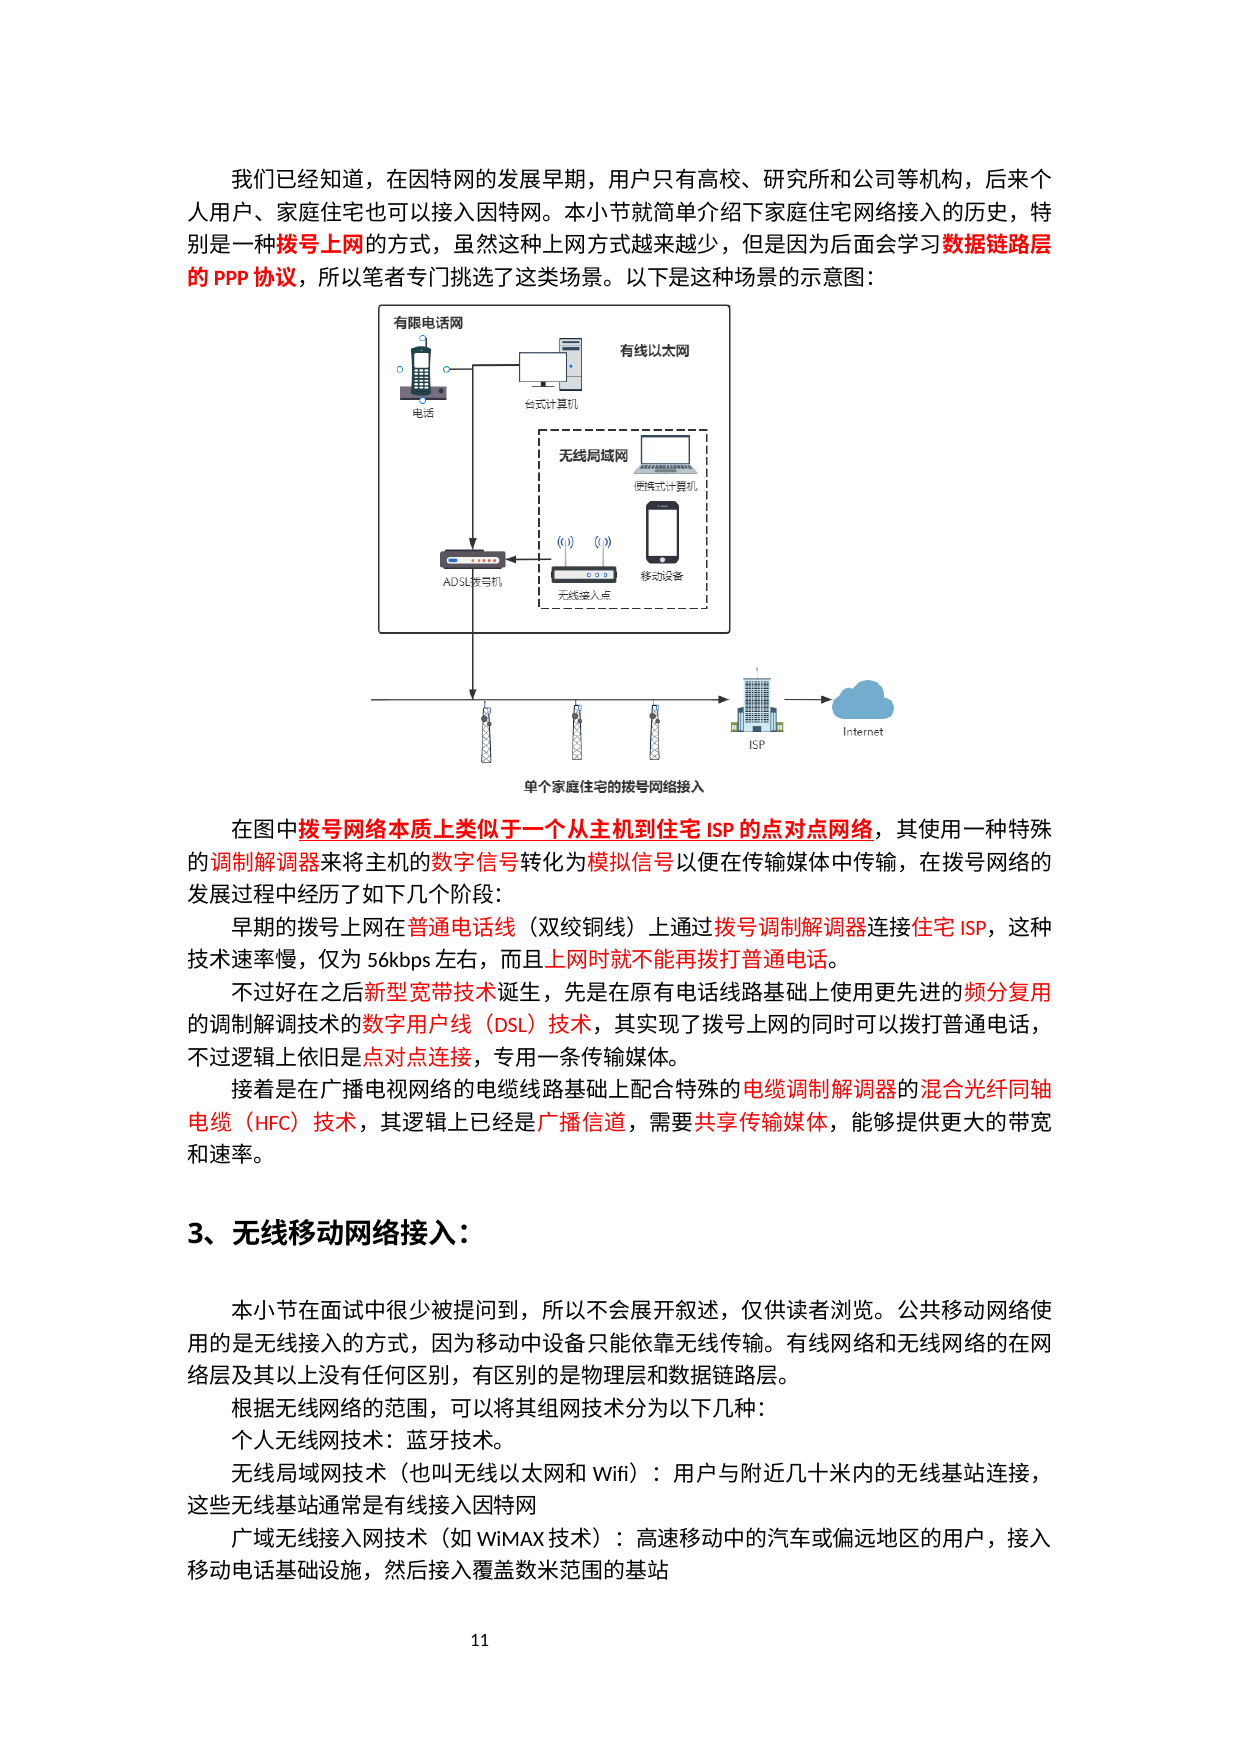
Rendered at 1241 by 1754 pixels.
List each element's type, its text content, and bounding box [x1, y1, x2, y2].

list 根据无线网络的范围，可以将其组网技术分为以下几种： [187, 1390, 1053, 1423]
list 我们已经知道，在因特网的发展早期，用户只有高校、研究所和公司等机构，后来个人用户、家庭住宅也可以接入因特网。本小节就简单介绍下家庭住宅网络接入的历史，特别是一种拨号上网的方式，虽然这种上网方式越来越少，但是因为后面会学习数据链路层的PPP协议，所以笔者专门挑选了这类场景。以下是这种场景的示意图： [187, 162, 1053, 292]
list 早期的拨号上网在普通电话线（双绞铜线）上通过拨号调制解调器连接住宅ISP，这种技术速率慢，仅为56kbps左右，而且上网时就不能再拨打普通电话。 [187, 909, 1053, 974]
picture [343, 292, 897, 804]
list 个人无线网技术：蓝牙技术。 [187, 1423, 1053, 1455]
subtitle 3、无线移动网络接入： [187, 1199, 1053, 1264]
list 接着是在广播电视网络的电缆线路基础上配合特殊的电缆调制解调器的混合光纤同轴电缆（HFC）技术，其逻辑上已经是广播信道，需要共享传输媒体，能够提供更大的带宽和速率。 [187, 1072, 1053, 1169]
list 无线局域网技术（也叫无线以太网和Wifi）：用户与附近几十米内的无线基站连接，这些无线基站通常是有线接入因特网 [187, 1455, 1053, 1520]
list 不过好在之后新型宽带技术诞生，先是在原有电话线路基础上使用更先进的频分复用的调制解调技术的数字用户线（DSL）技术，其实现了拨号上网的同时可以拨打普通电话，不过逻辑上依旧是点对点连接，专用一条传输媒体。 [187, 974, 1053, 1072]
list 广域无线接入网技术（如WiMAX技术）：高速移动中的汽车或偏远地区的用户，接入移动电话基础设施，然后接入覆盖数米范围的基站 [187, 1520, 1053, 1585]
list 本小节在面试中很少被提问到，所以不会展开叙述，仅供读者浏览。公共移动网络使用的是无线接入的方式，因为移动中设备只能依靠无线传输。有线网络和无线网络的在网络层及其以上没有任何区别，有区别的是物理层和数据链路层。 [187, 1293, 1053, 1390]
text 在图中拨号网络本质上类似于一个从主机到住宅ISP的点对点网络，其使用一种特殊的调制解调器来将主机的数字信号转化为模拟信号以便在传输媒体中传输，在拨号网络的发展过程中经历了如下几个阶段： [187, 812, 1053, 909]
